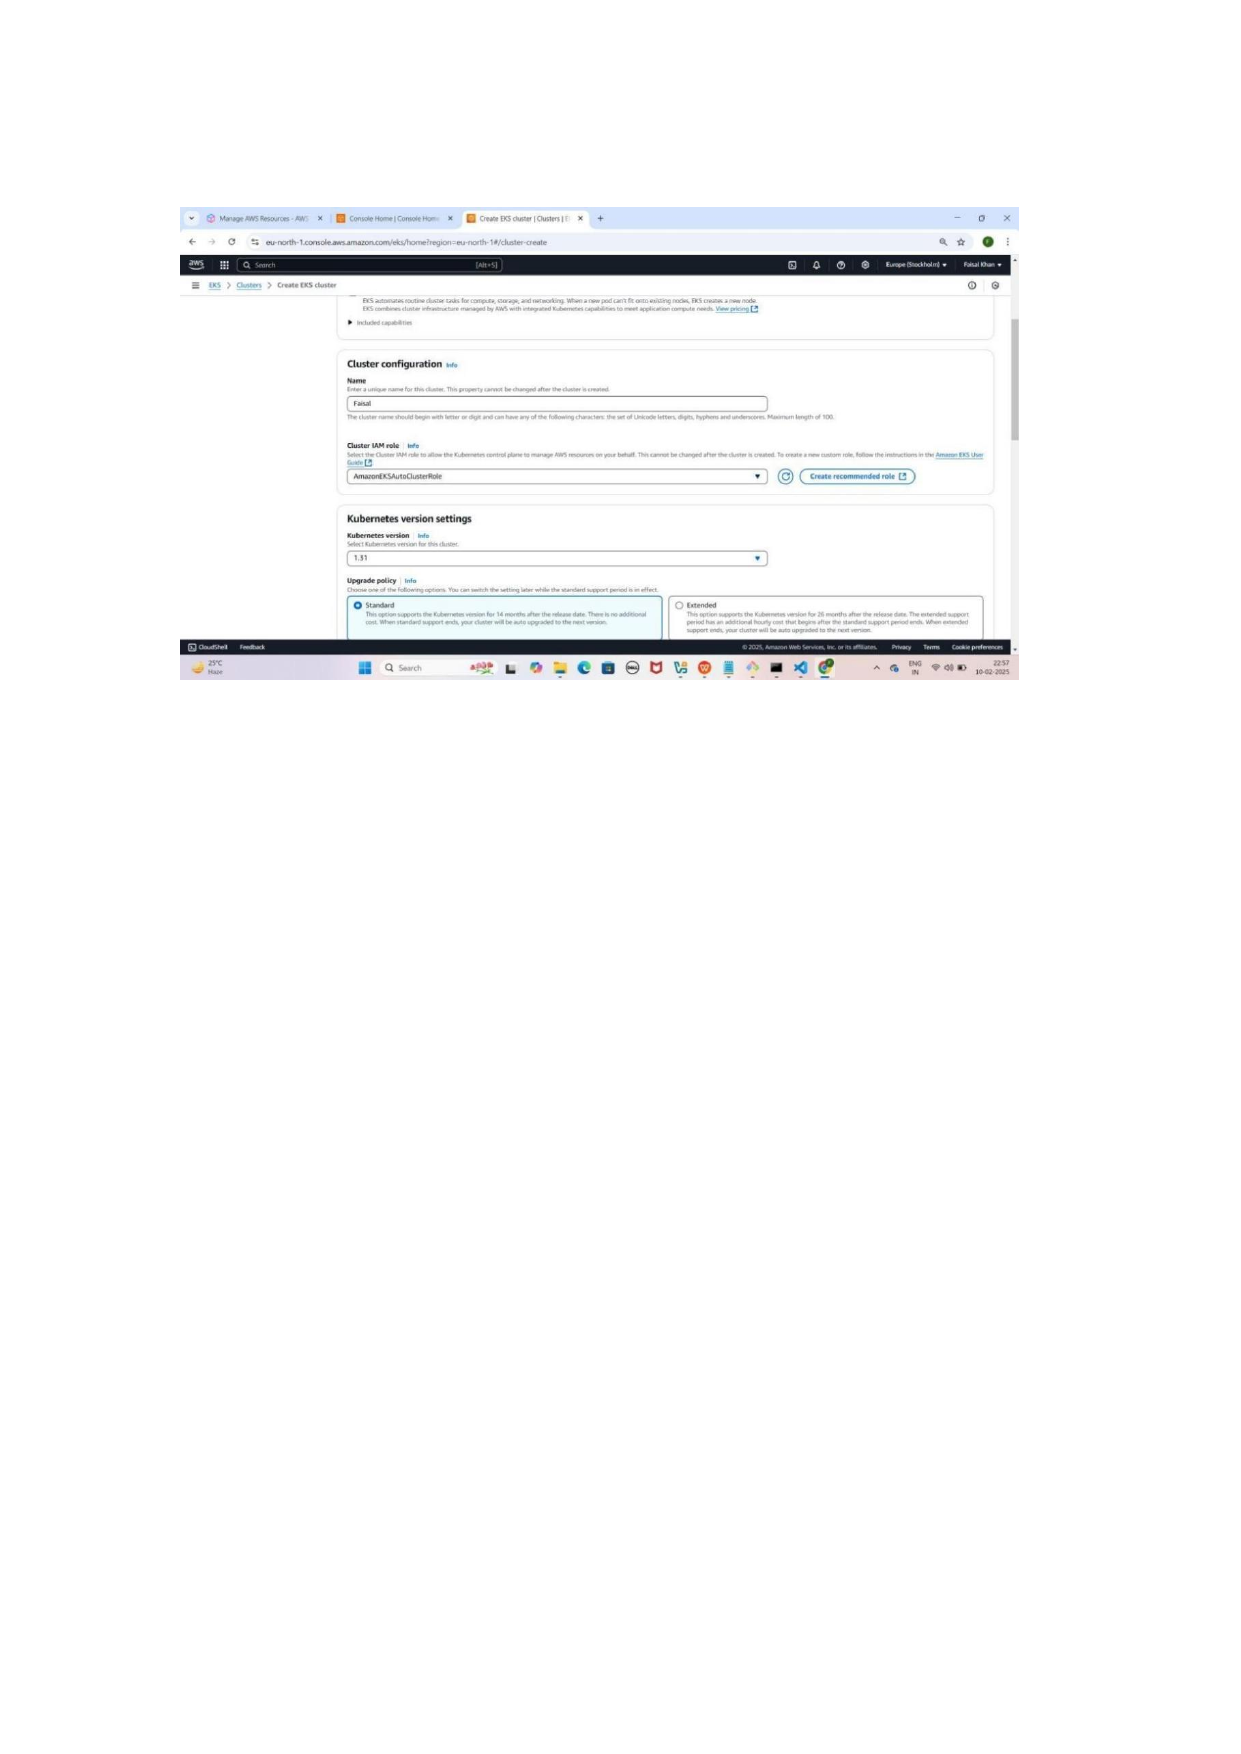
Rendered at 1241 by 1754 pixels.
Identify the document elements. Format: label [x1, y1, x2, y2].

picture [180, 207, 1019, 680]
